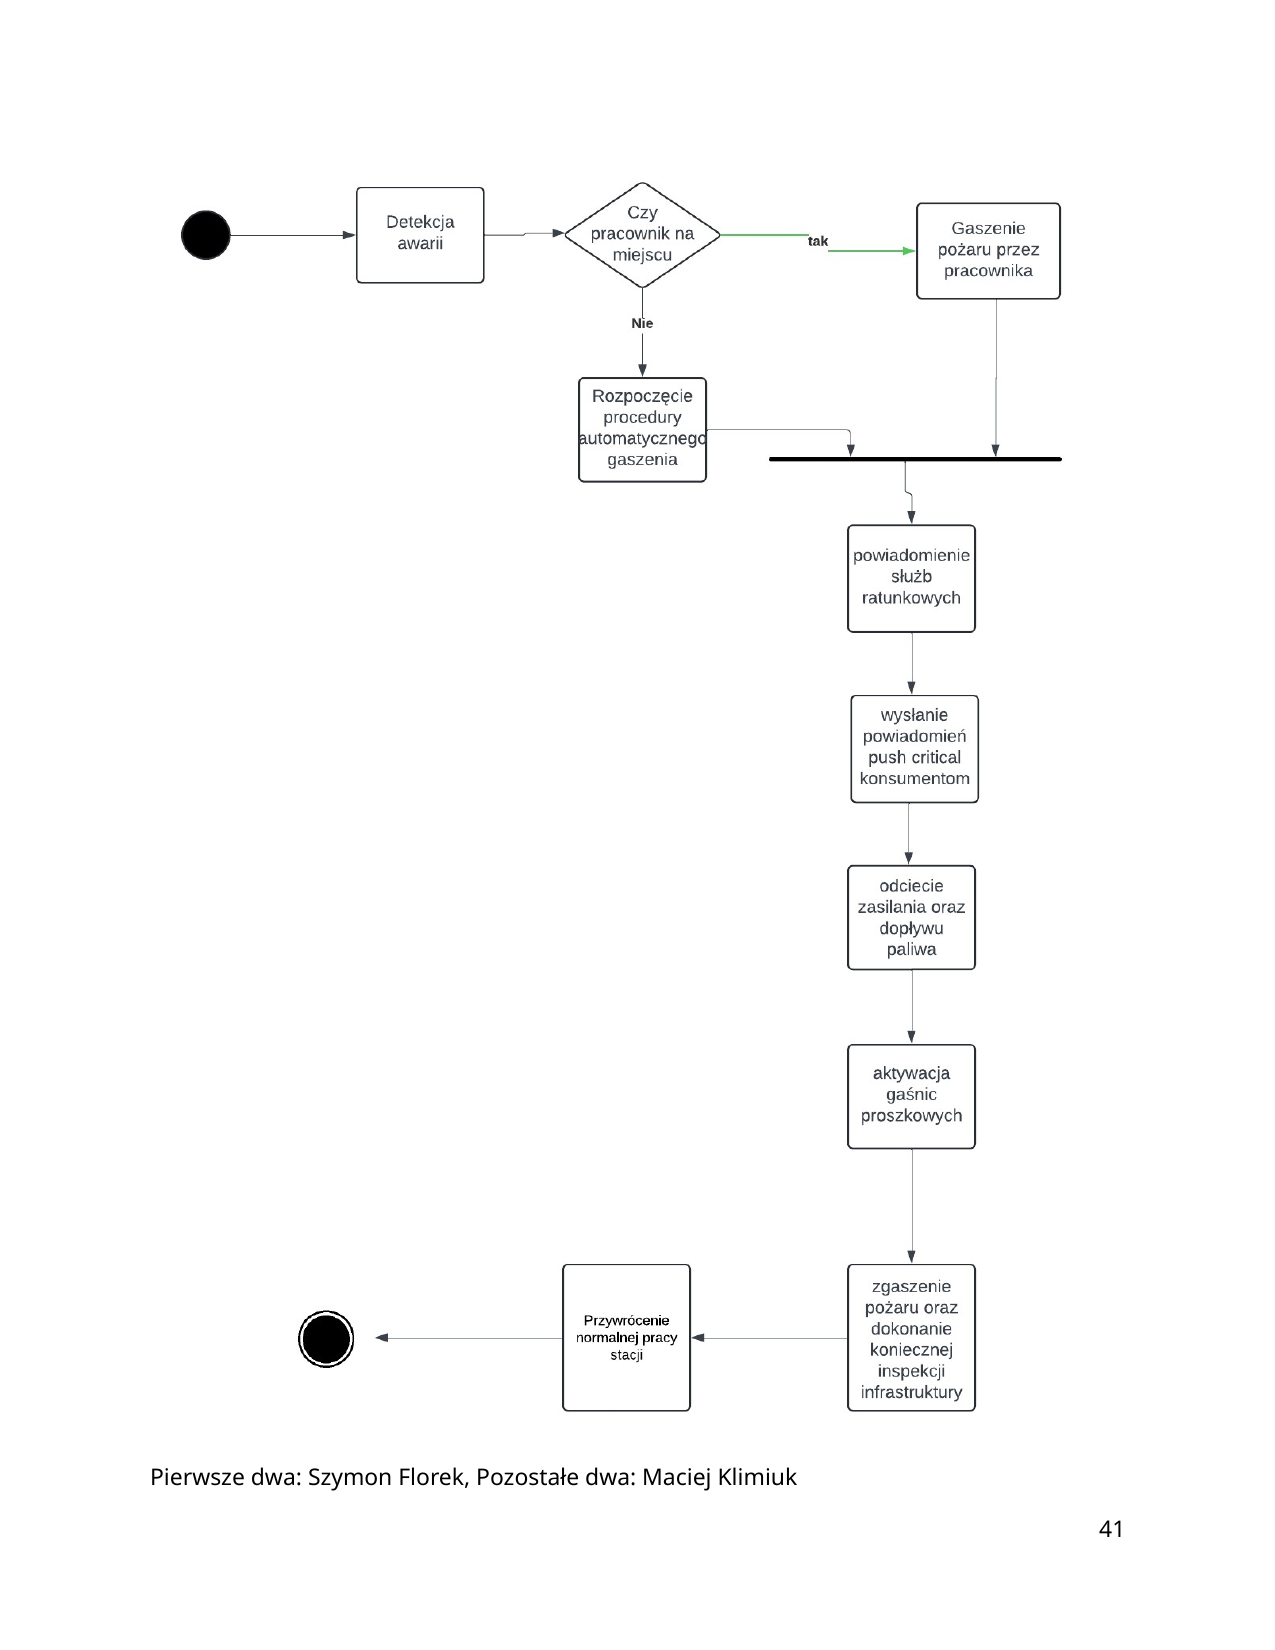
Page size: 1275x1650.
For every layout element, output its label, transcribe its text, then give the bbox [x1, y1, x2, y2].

picture [150, 150, 1093, 1442]
text Pierwsze dwa: Szymon Florek, Pozostałe dwa: Maciej Klimiuk [150, 1461, 1125, 1492]
